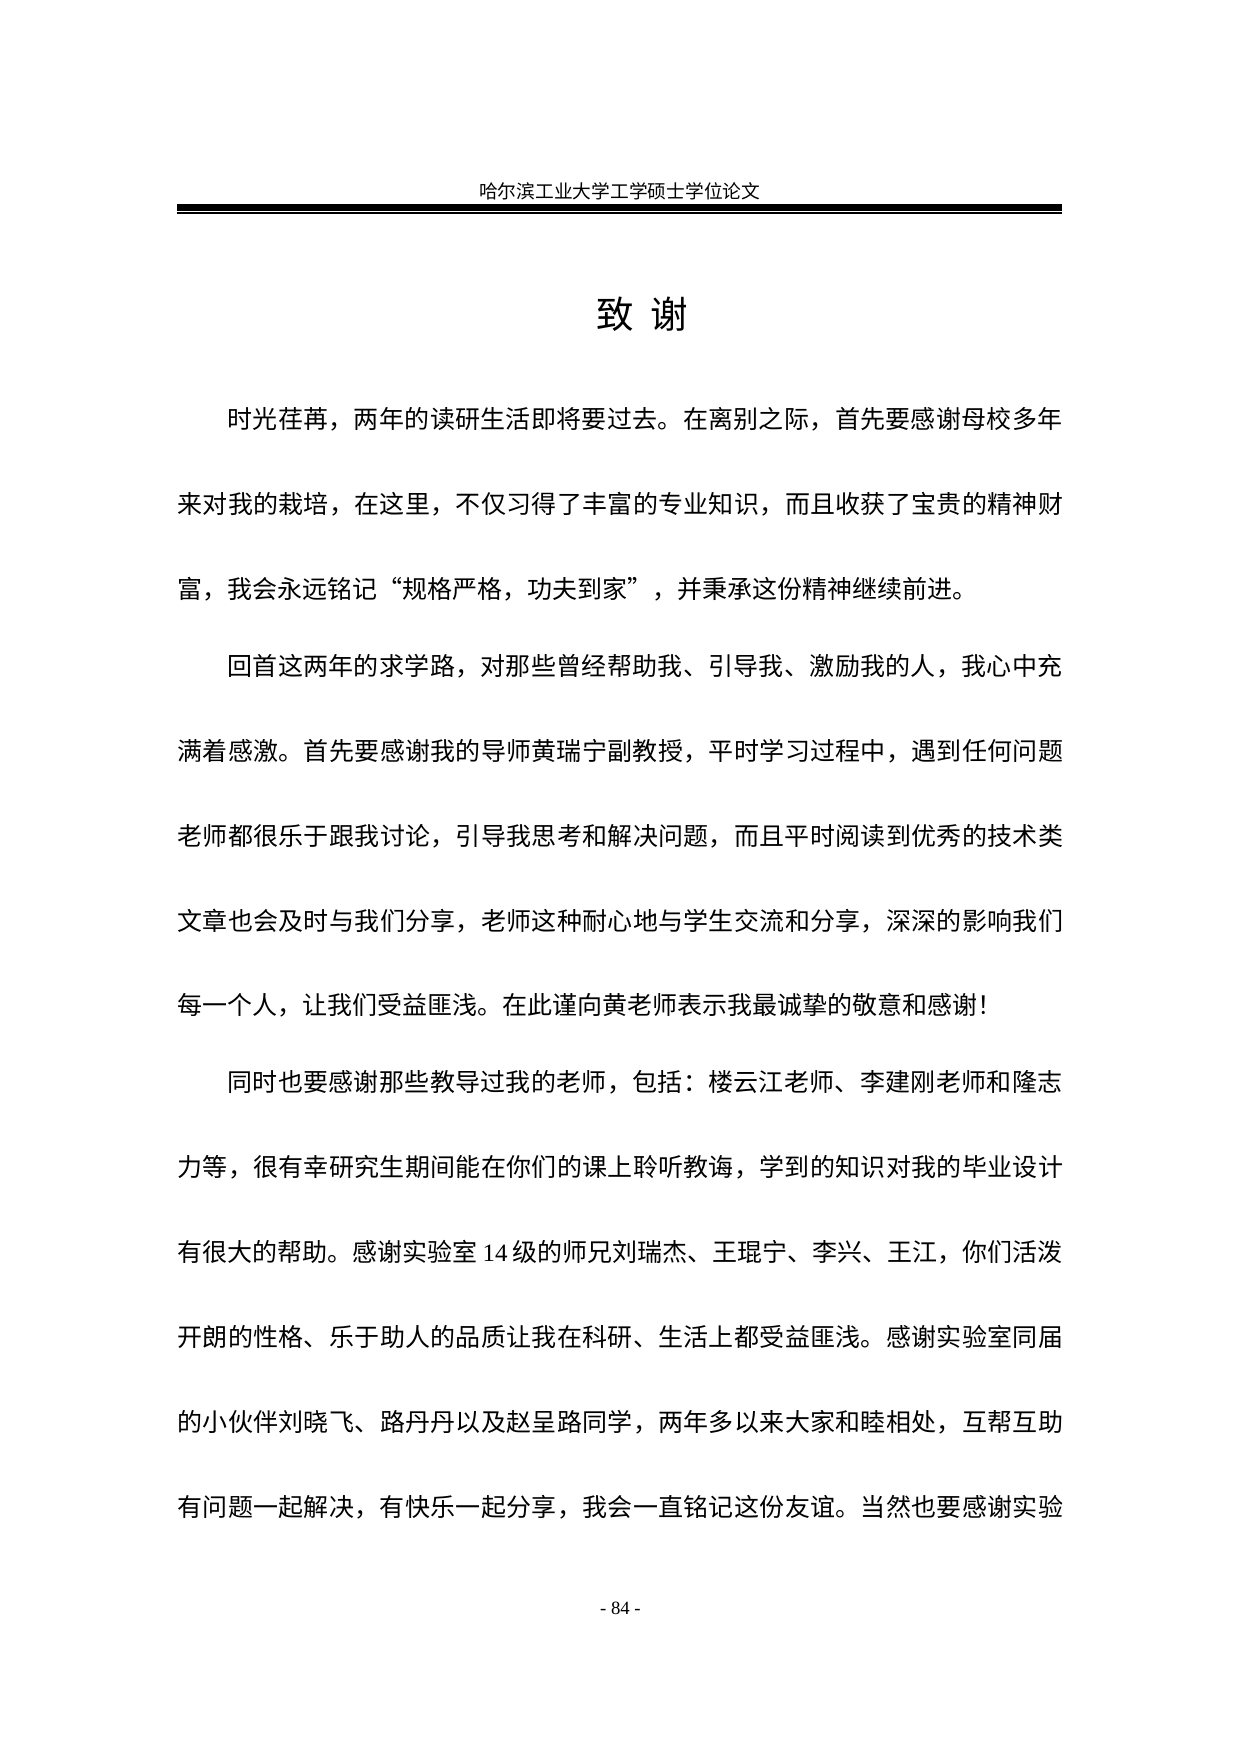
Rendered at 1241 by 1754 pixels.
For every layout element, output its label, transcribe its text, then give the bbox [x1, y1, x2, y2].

text 时光荏苒，两年的读研生活即将要过去。在离别之际，首先要感谢母校多年来对我的栽培，在这里，不仅习得了丰富的专业知识，而且收获了宝贵的精神财富，我会永远铭记“规格严格，功夫到家”，并秉承这份精神继续前进。 [177, 384, 1063, 621]
text 回首这两年的求学路，对那些曾经帮助我、引导我、激励我的人，我心中充满着感激。首先要感谢我的导师黄瑞宁副教授，平时学习过程中，遇到任何问题，老师都很乐于跟我讨论，引导我思考和解决问题，而且平时阅读到优秀的技术类文章也会及时与我们分享，老师这种耐心地与学生交流和分享，深深的影响我们每一个人，让我们受益匪浅。在此谨向黄老师表示我最诚挚的敬意和感谢！ [177, 630, 1063, 1038]
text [177, 1047, 1063, 1539]
subtitle 致 谢 [221, 278, 1063, 346]
